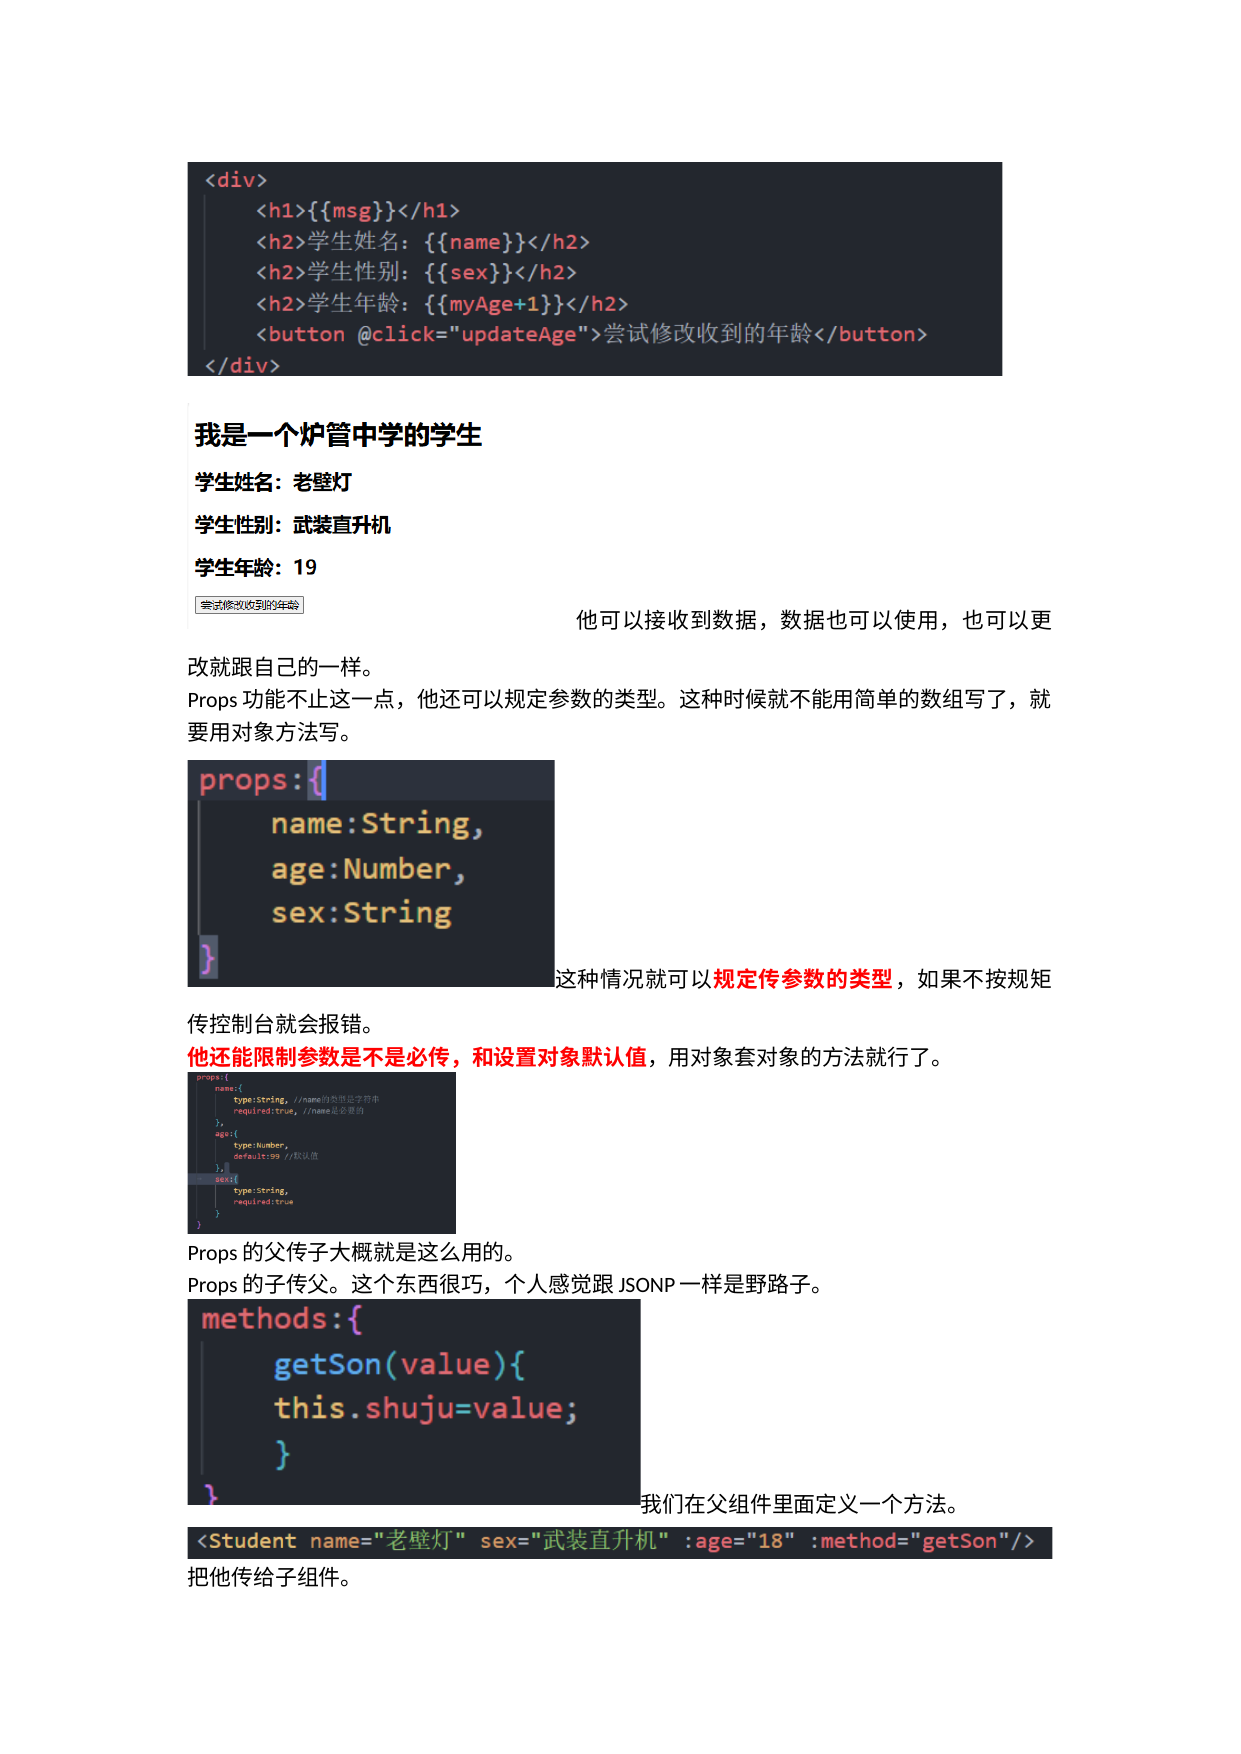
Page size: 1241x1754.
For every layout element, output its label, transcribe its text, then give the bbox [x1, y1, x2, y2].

picture [187, 403, 577, 629]
picture [187, 1527, 1053, 1559]
list Props功能不止这一点，他还可以规定参数的类型。这种时候就不能用简单的数组写了，就要用对象方法写。 [187, 682, 1053, 747]
text 他还能限制参数是不是必传，和设置对象默认值，用对象套对象的方法就行了。 [187, 1039, 1053, 1072]
picture [187, 162, 1003, 376]
picture [187, 760, 555, 987]
list 把他传给子组件。 [187, 1559, 1053, 1592]
picture [187, 1299, 641, 1505]
list Props的父传子大概就是这么用的。 [187, 1234, 1053, 1267]
picture [187, 1072, 456, 1234]
list Props的子传父。这个东西很巧，个人感觉跟JSONP一样是野路子。 [187, 1267, 1053, 1299]
